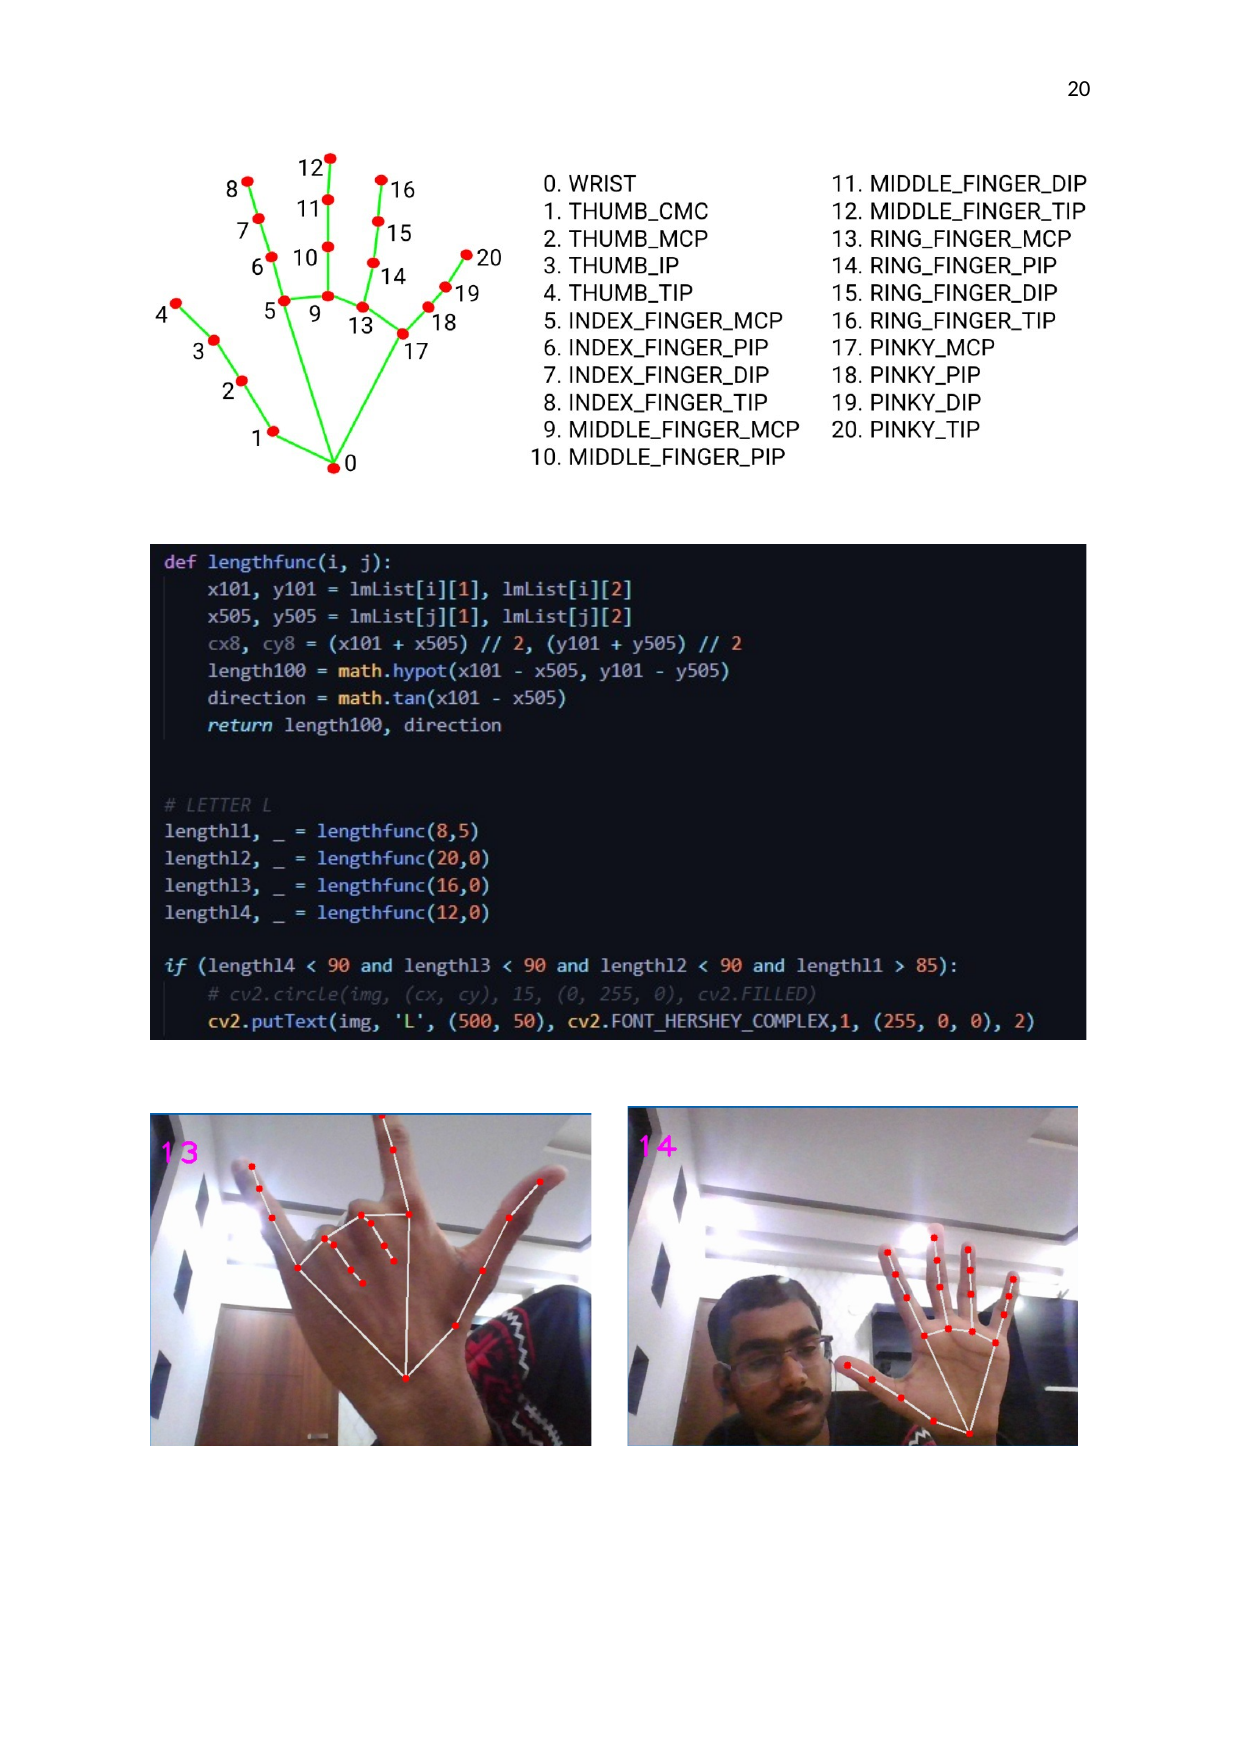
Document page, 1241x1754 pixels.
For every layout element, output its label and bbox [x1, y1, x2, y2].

picture [150, 150, 1091, 478]
picture [150, 1113, 592, 1446]
picture [150, 544, 1087, 1040]
picture [627, 1106, 1078, 1446]
